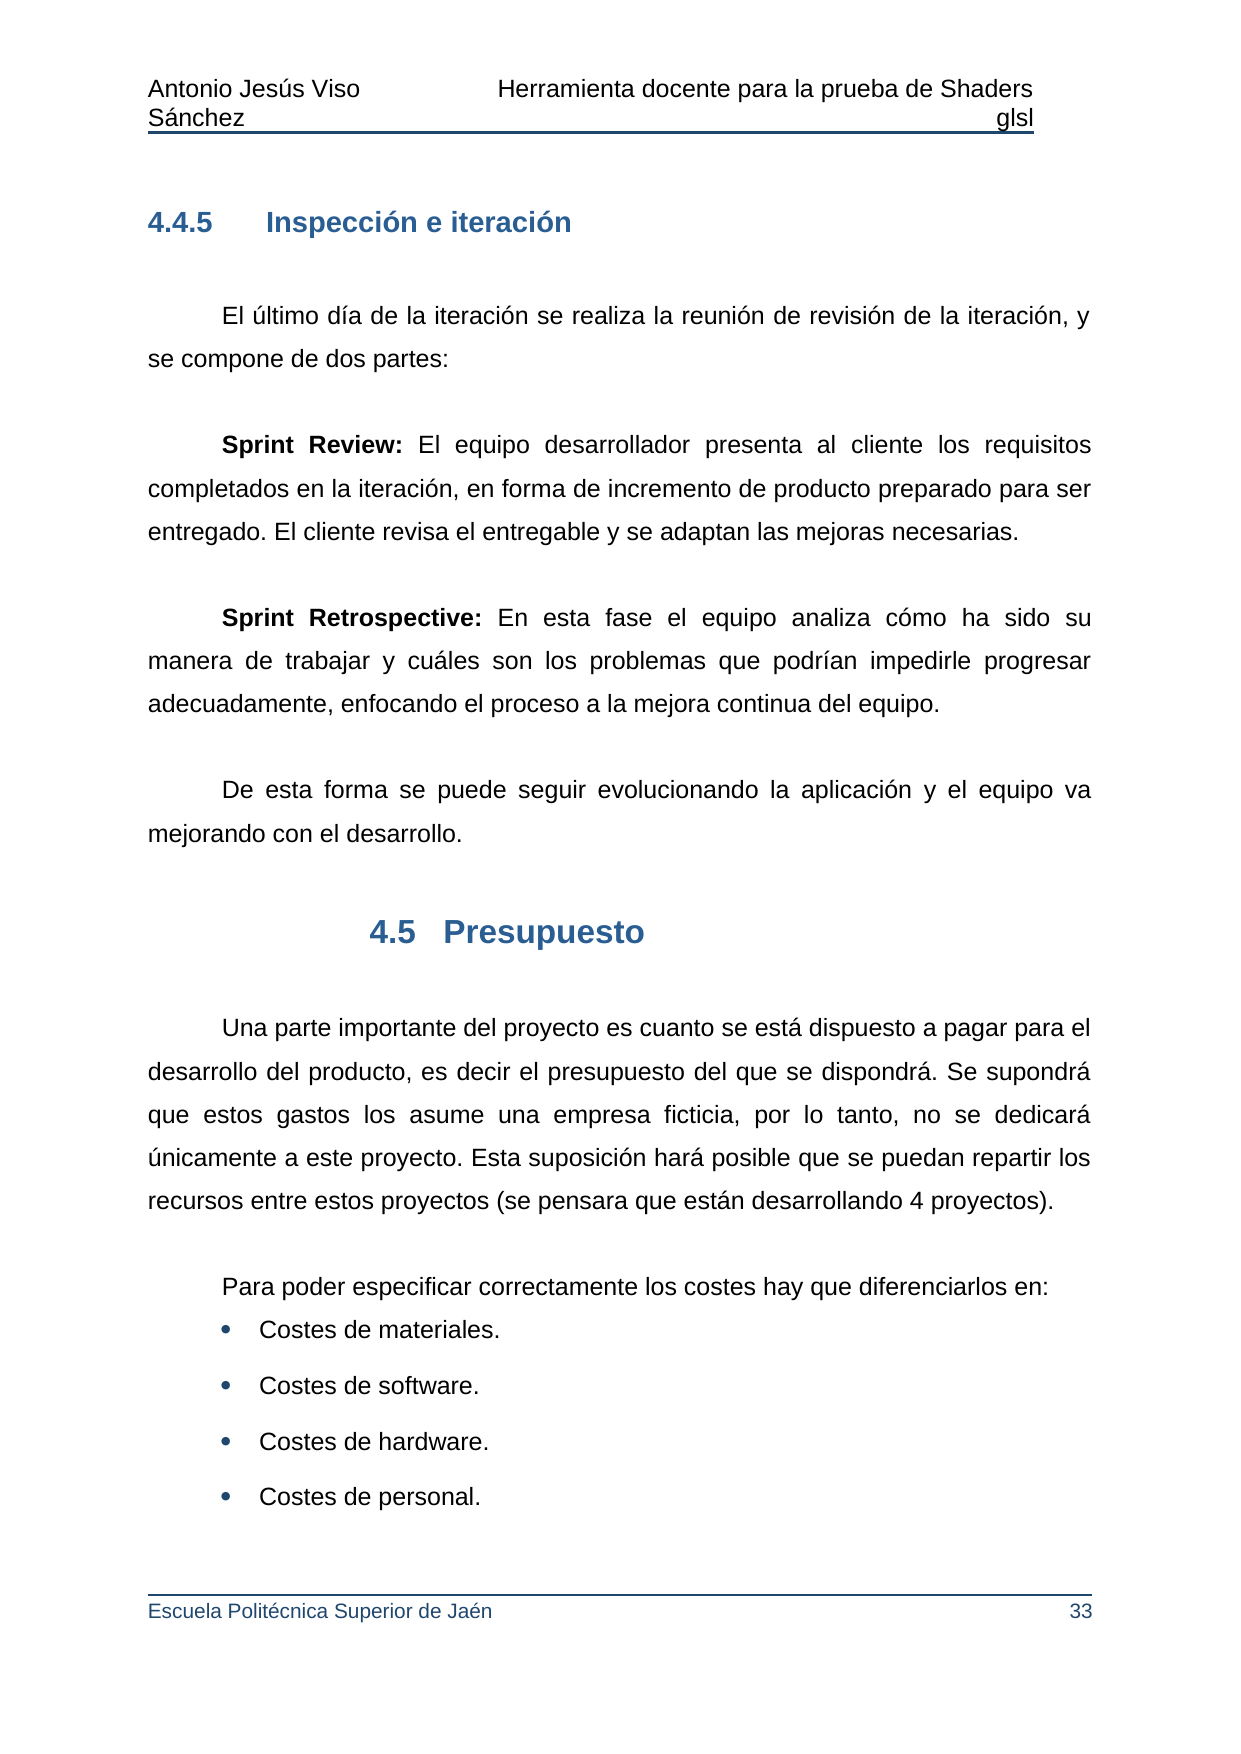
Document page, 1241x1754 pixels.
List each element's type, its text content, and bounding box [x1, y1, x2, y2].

list Costes de materiales. [221, 1315, 1092, 1344]
text El último día de la iteración se realiza la reunión de revisión de la iteración, y se compone de dos partes: [148, 301, 1092, 373]
list Costes de software. [221, 1371, 1092, 1400]
text Sprint Retrospective: En esta fase el equipo analiza cómo ha sido su manera de trabajar y cuáles son los problemas que podrían impedirle progresar adecuadamente, enfocando el proceso a la mejora continua del equipo. [148, 603, 1092, 718]
text Para poder especificar correctamente los costes hay que diferenciarlos en: [148, 1272, 1092, 1301]
text Una parte importante del proyecto es cuanto se está dispuesto a pagar para el desarrollo del producto, es decir el presupuesto del que se dispondrá. Se supondrá que estos gastos los asume una empresa ficticia, por lo tanto, no se dedicará únicamente a este proyecto. Esta suposición hará posible que se puedan repartir los recursos entre estos proyectos (se pensara que están desarrollando 4 proyectos). [148, 1013, 1092, 1214]
list Costes de personal. [221, 1482, 1092, 1511]
list Costes de hardware. [221, 1427, 1092, 1456]
text De esta forma se puede seguir evolucionando la aplicación y el equipo va mejorando con el desarrollo. [148, 775, 1092, 847]
subtitle Inspección e iteración [148, 205, 1092, 239]
subtitle Presupuesto [296, 912, 1092, 950]
text Sprint Review: El equipo desarrollador presenta al cliente los requisitos completados en la iteración, en forma de incremento de producto preparado para ser entregado. El cliente revisa el entregable y se adaptan las mejoras necesarias. [148, 430, 1092, 545]
